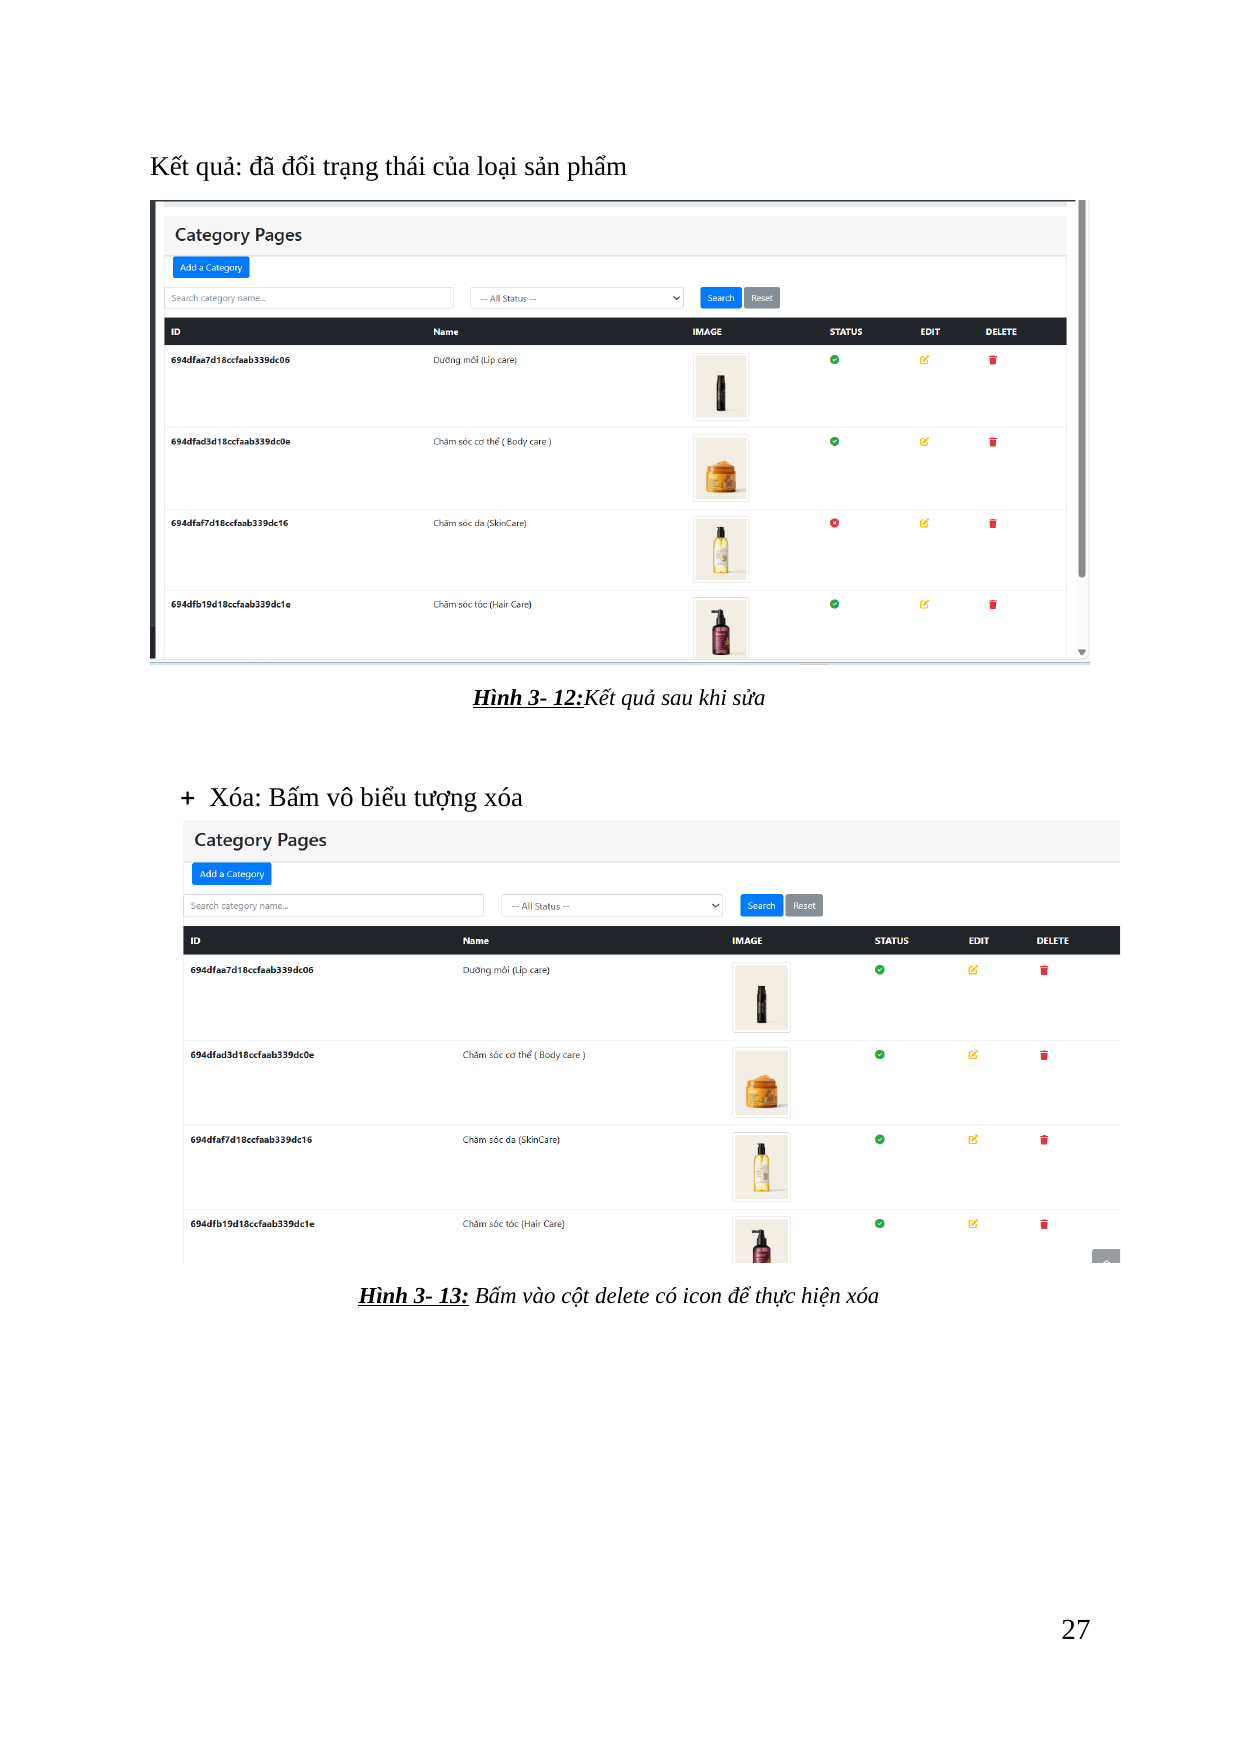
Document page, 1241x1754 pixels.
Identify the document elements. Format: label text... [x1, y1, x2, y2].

text Hình 3- 12:Kết quả sau khi sửa [150, 684, 1090, 710]
text Hình 3- 13: Bấm vào cột delete có icon để thực hiện xóa [150, 1282, 1090, 1308]
list Xóa: Bấm vô biểu tượng xóa [179, 781, 1090, 813]
picture [150, 200, 1091, 665]
text Kết quả: đã đổi trạng thái của loại sản phẩm [150, 150, 1090, 181]
picture [179, 815, 1121, 1263]
